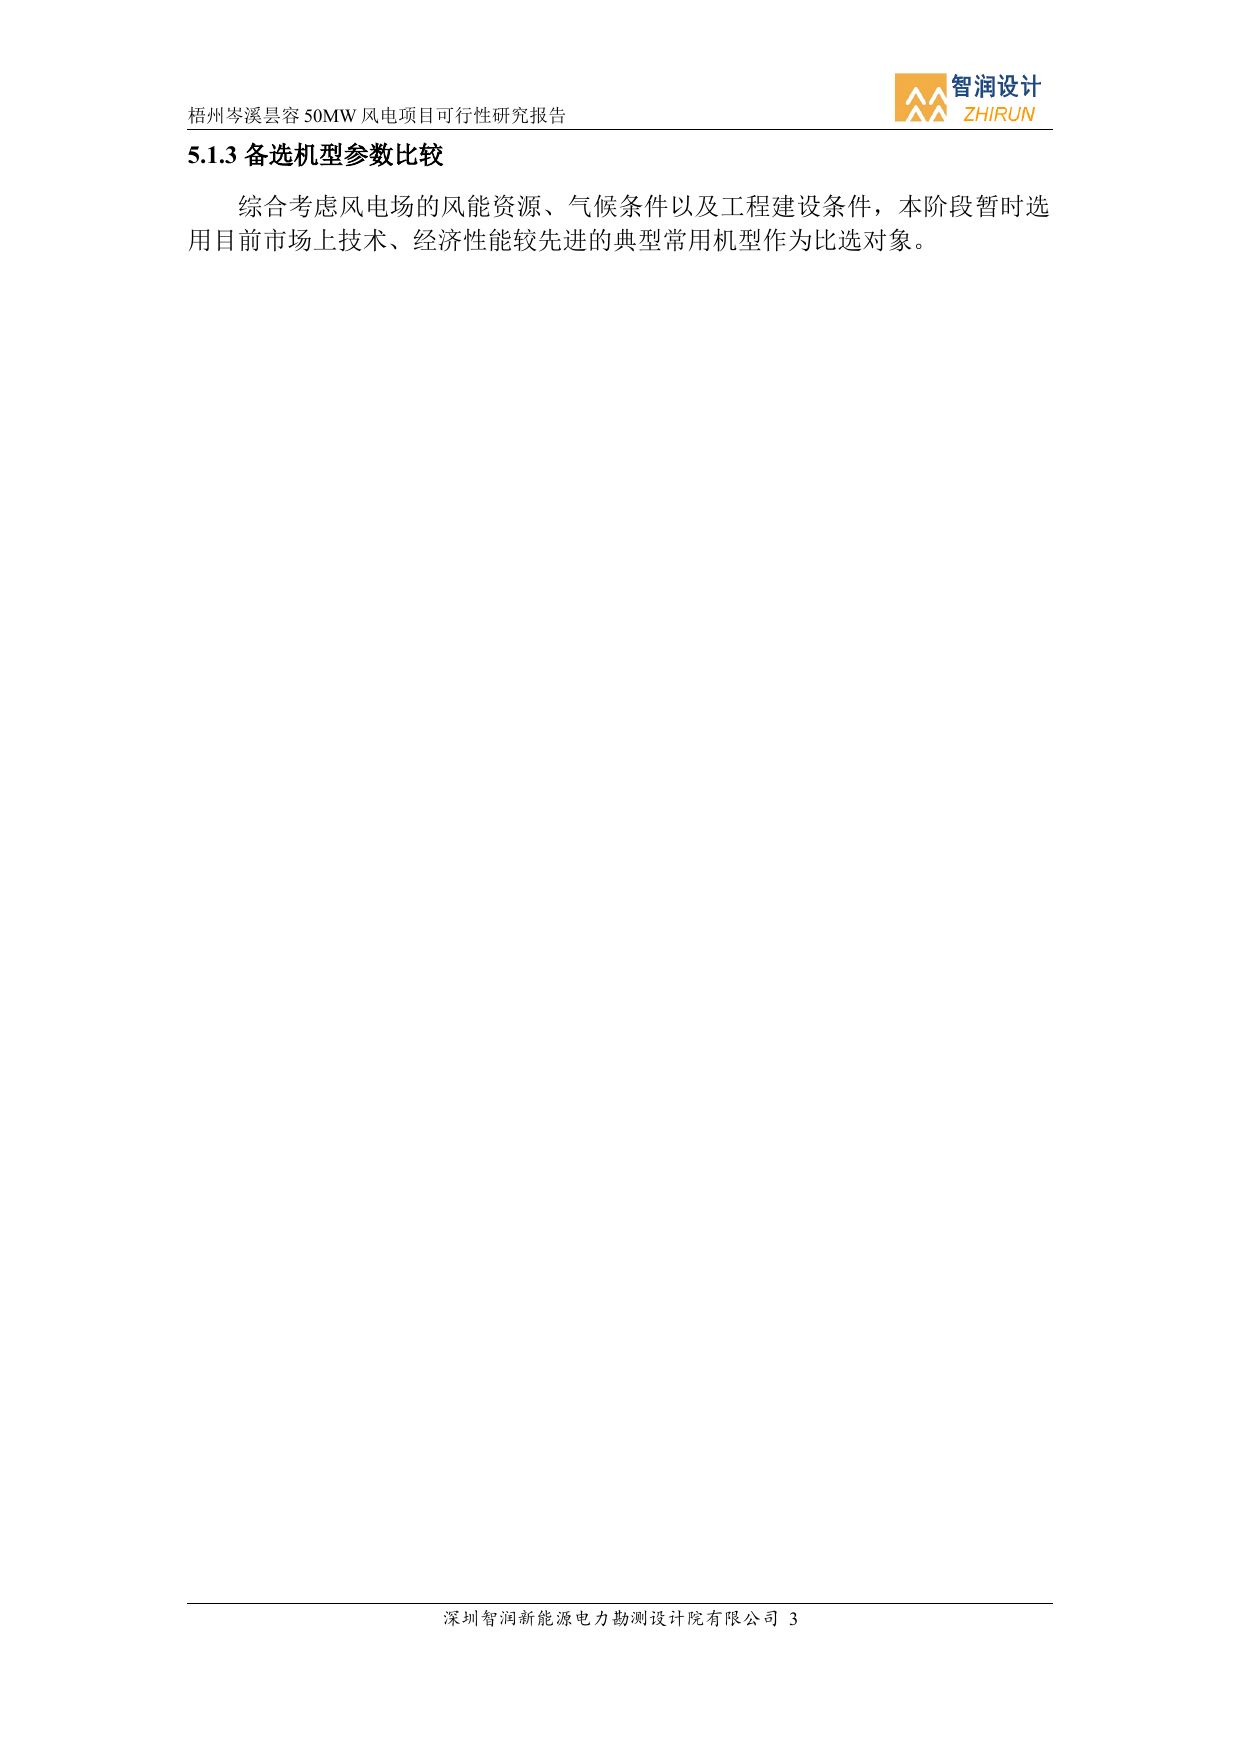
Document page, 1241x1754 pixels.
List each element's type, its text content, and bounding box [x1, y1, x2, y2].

title 备选机型参数比较 [187, 137, 1053, 171]
picture [894, 70, 1042, 123]
text 综合考虑风电场的风能资源、气候条件以及工程建设条件，本阶段暂时选用目前市场上技术、经济性能较先进的典型常用机型作为比选对象。 [187, 188, 1053, 256]
